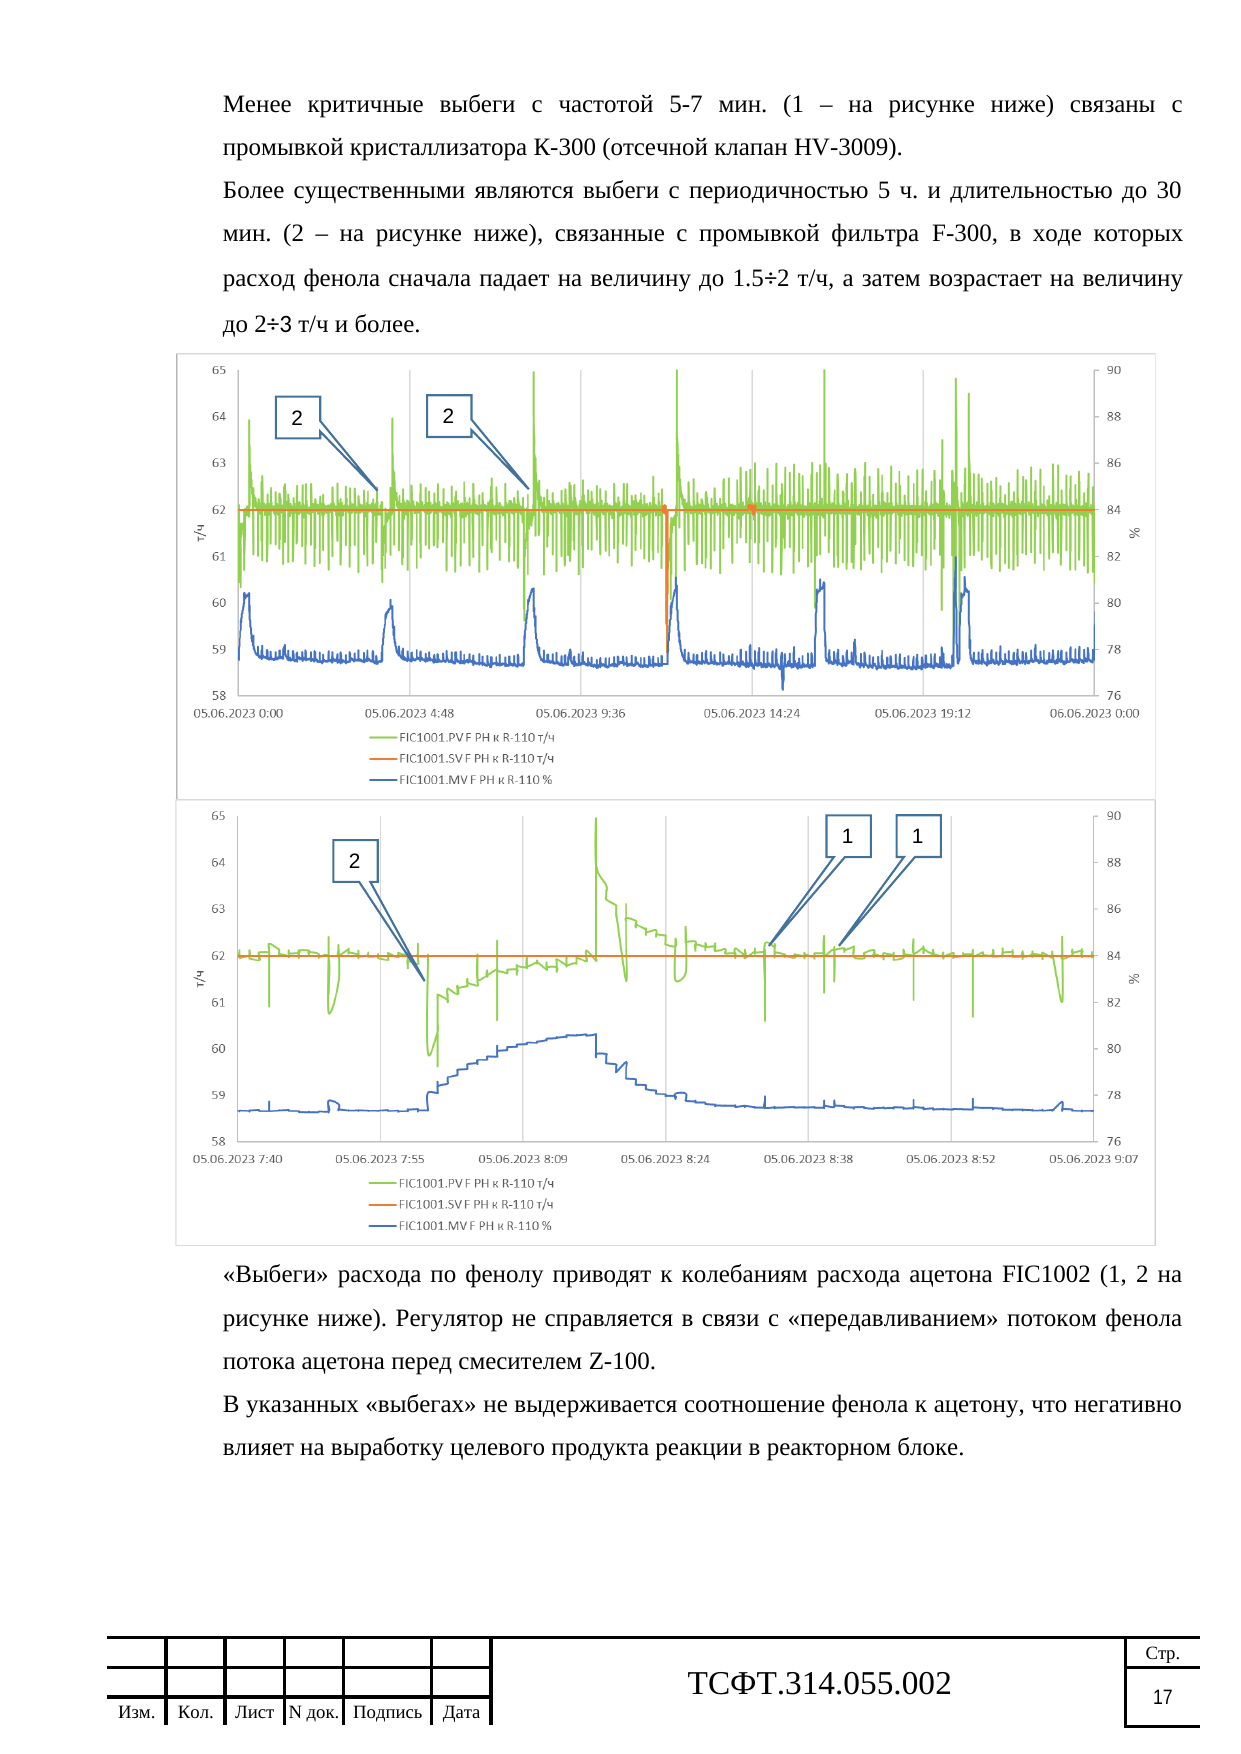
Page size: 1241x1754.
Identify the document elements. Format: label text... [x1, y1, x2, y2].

picture [175, 353, 1156, 1246]
text В указанных «выбегах» не выдерживается соотношение фенола к ацетону, что негативно влияет на выработку целевого продукта реакции в реакторном блоке. [223, 1389, 1183, 1461]
text Менее критичные выбеги с частотой 5-7 мин. (1 – на рисунке ниже) связаны с промывкой кристаллизатора К-300 (отсечной клапан HV-3009). [223, 89, 1183, 161]
text Более существенными являются выбеги с периодичностью 5 ч. и длительностью до 30 мин. (2 – на рисунке ниже), связанные с промывкой фильтра F-300, в ходе которых расход фенола сначала падает на величину до 1.5÷2 т/ч, а затем возрастает на величину до 2÷3 т/ч и более. [223, 175, 1183, 338]
text «Выбеги» расхода по фенолу приводят к колебаниям расхода ацетона FIC1002 (1, 2 на рисунке ниже). Регулятор не справляется в связи с «передавливанием» потоком фенола потока ацетона перед смесителем Z-100. [223, 1259, 1183, 1374]
